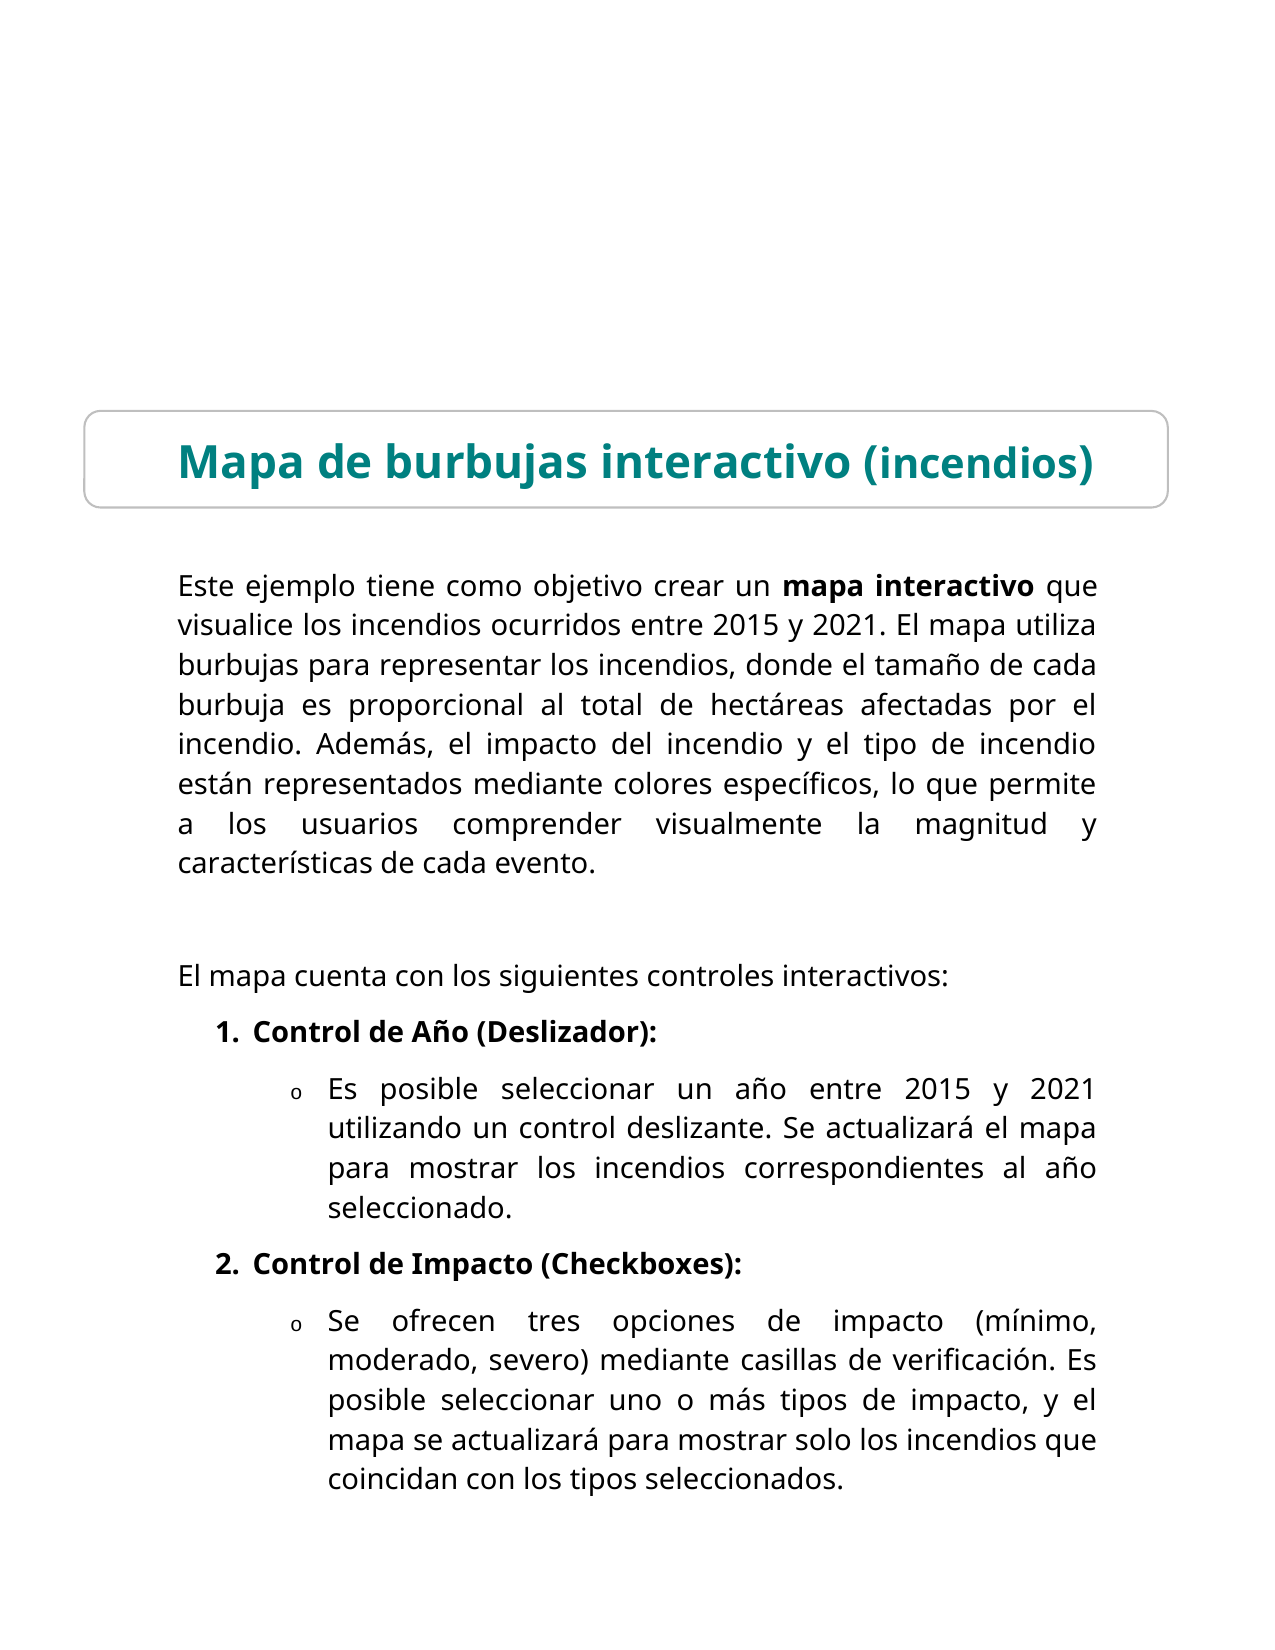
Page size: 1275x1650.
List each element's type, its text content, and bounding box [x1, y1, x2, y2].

list Control de Impacto (Checkboxes): [215, 1243, 1098, 1283]
list Se ofrecen tres opciones de impacto (mínimo, moderado, severo) mediante casillas de verificación. Es posible seleccionar uno o más tipos de impacto, y el mapa se actualizará para mostrar solo los incendios que coincidan con los tipos seleccionados. [290, 1300, 1098, 1498]
list Control de Año (Deslizador): [215, 1012, 1098, 1051]
text El mapa cuenta con los siguientes controles interactivos: [177, 955, 1098, 995]
subtitle Mapa de burbujas interactivo (incendios) [177, 429, 1098, 492]
text Este ejemplo tiene como objetivo crear un mapa interactivo que visualice los incendios ocurridos entre 2015 y 2021. El mapa utiliza burbujas para representar los incendios, donde el tamaño de cada burbuja es proporcional al total de hectáreas afectadas por el incendio. Además, el impacto del incendio y el tipo de incendio están representados mediante colores específicos, lo que permite a los usuarios comprender visualmente la magnitud y características de cada evento. [177, 565, 1098, 882]
list Es posible seleccionar un año entre 2015 y 2021 utilizando un control deslizante. Se actualizará el mapa para mostrar los incendios correspondientes al año seleccionado. [290, 1068, 1098, 1227]
